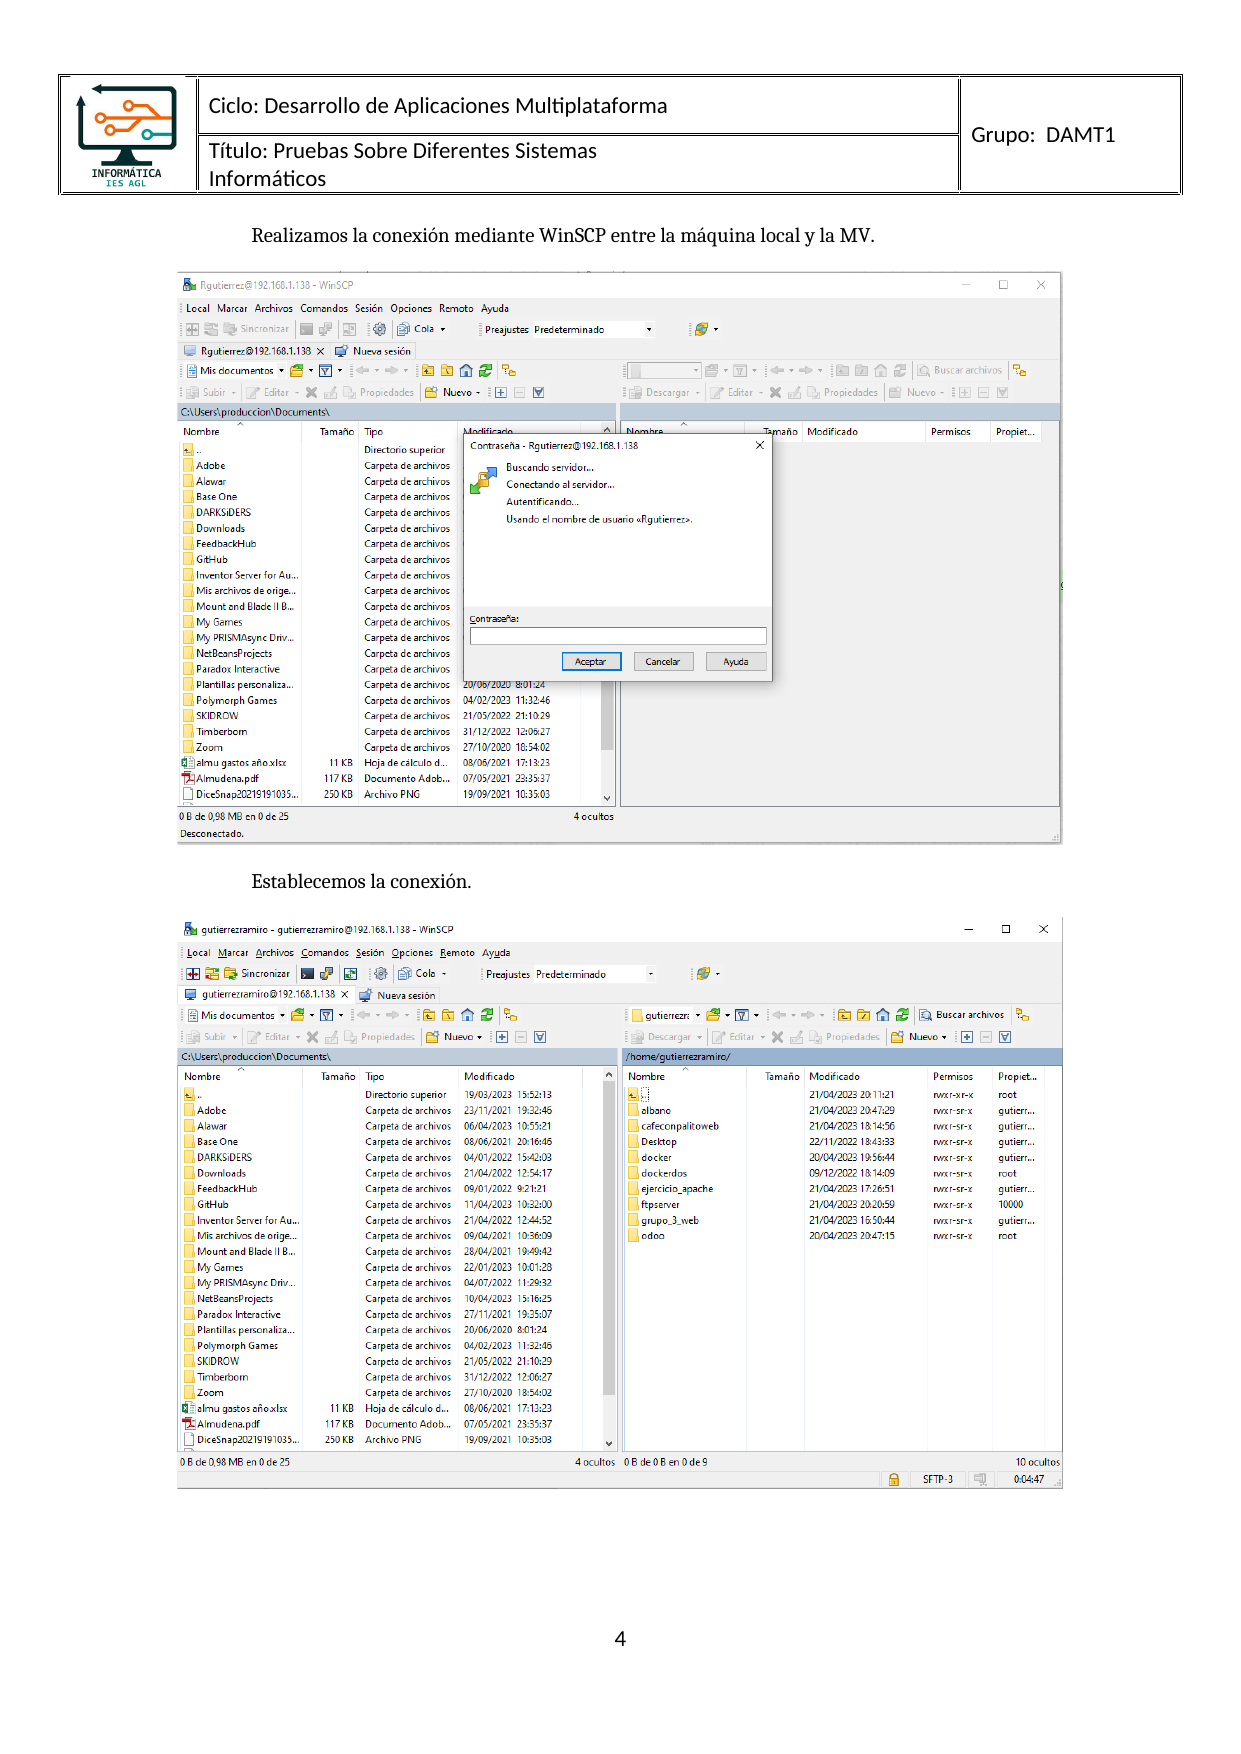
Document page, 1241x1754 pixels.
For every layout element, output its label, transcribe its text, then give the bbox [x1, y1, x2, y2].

text Realizamos la conexión mediante WinSCP entre la máquina local y la MV. [177, 223, 1063, 247]
text Establecemos la conexión. [177, 869, 1063, 893]
picture [70, 76, 186, 192]
picture [177, 271, 1063, 845]
picture [177, 917, 1063, 1489]
